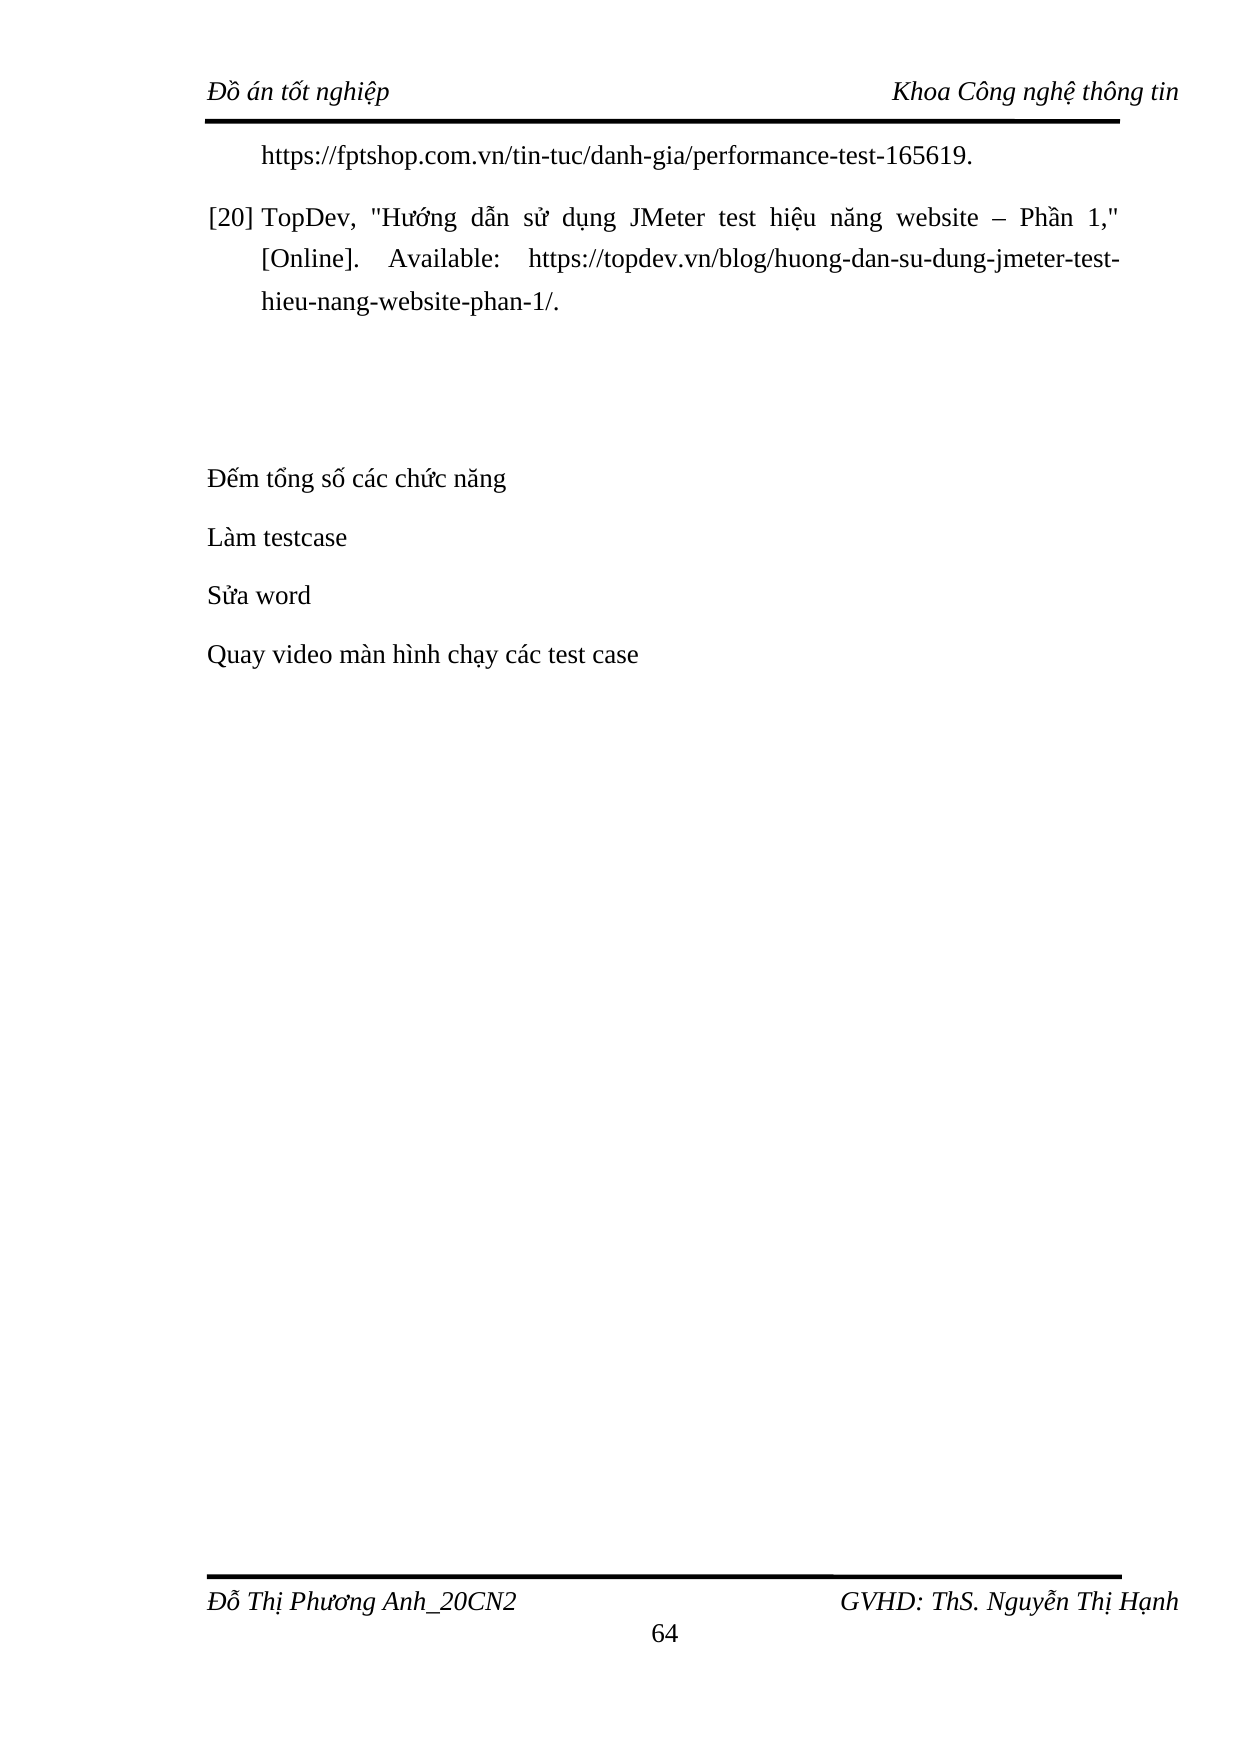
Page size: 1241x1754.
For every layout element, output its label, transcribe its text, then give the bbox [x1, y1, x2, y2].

text Quay video màn hình chạy các test case [207, 638, 1122, 669]
text Sửa word [207, 579, 1122, 611]
text Đếm tổng số các chức năng [207, 462, 1122, 493]
text Làm testcase [207, 521, 1122, 552]
